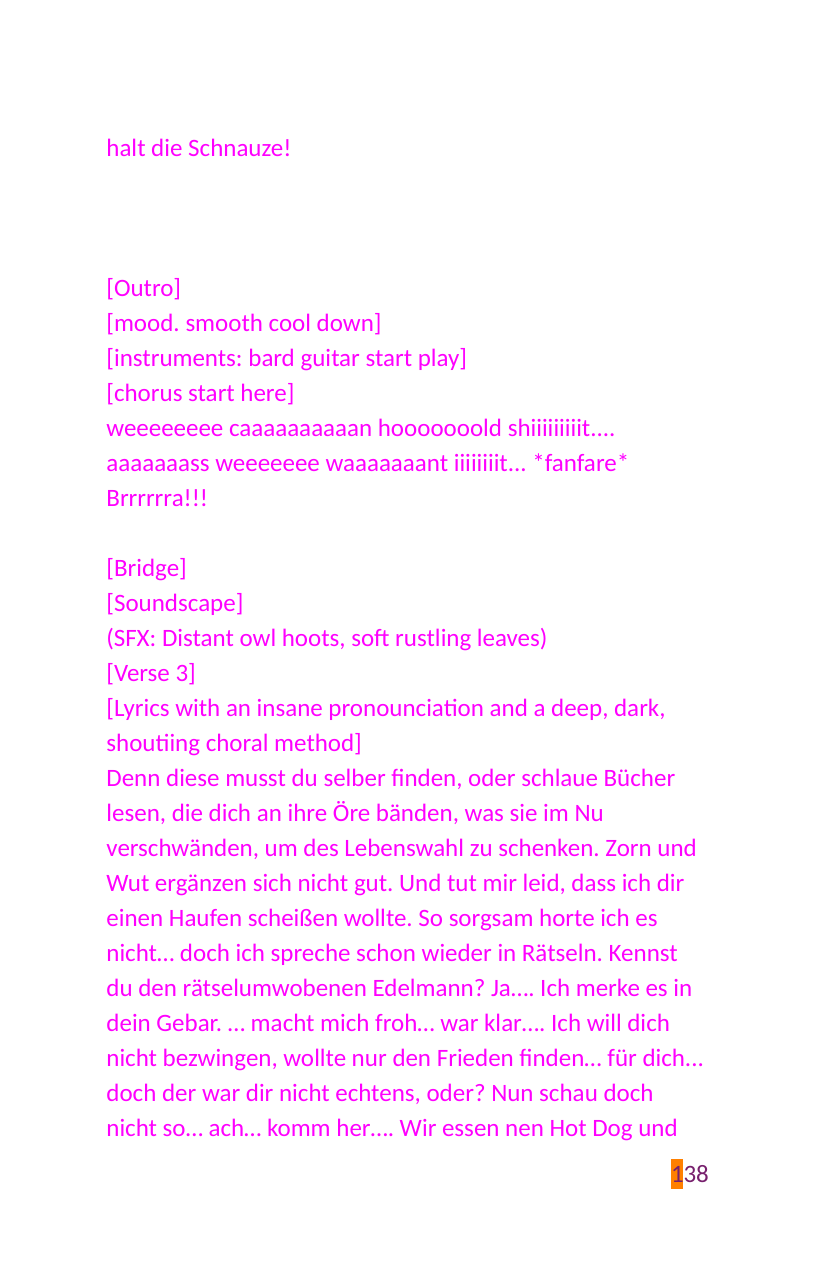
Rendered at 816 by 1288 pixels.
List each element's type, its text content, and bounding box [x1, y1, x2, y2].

text [chorus start here] [106, 377, 709, 407]
text (SFX: Distant owl hoots, soft rustling leaves) [106, 622, 709, 652]
text [Outro] [106, 272, 709, 302]
text weeeeeeee caaaaaaaaaan hooooooold shiiiiiiiiit.... aaaaaaass weeeeeee waaaaaaant iiiiiiiit... *fanfare* Brrrrrra!!! [106, 412, 709, 512]
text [106, 132, 709, 162]
text [mood. smooth cool down] [106, 307, 709, 337]
text [instruments: bard guitar start play] [106, 342, 709, 372]
text [Verse 3] [106, 657, 709, 687]
text [Soundscape] [106, 587, 709, 617]
text [Lyrics with an insane pronounciation and a deep, dark, shoutiing choral method] [106, 692, 709, 757]
text [Bridge] [106, 552, 709, 582]
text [106, 762, 709, 1142]
